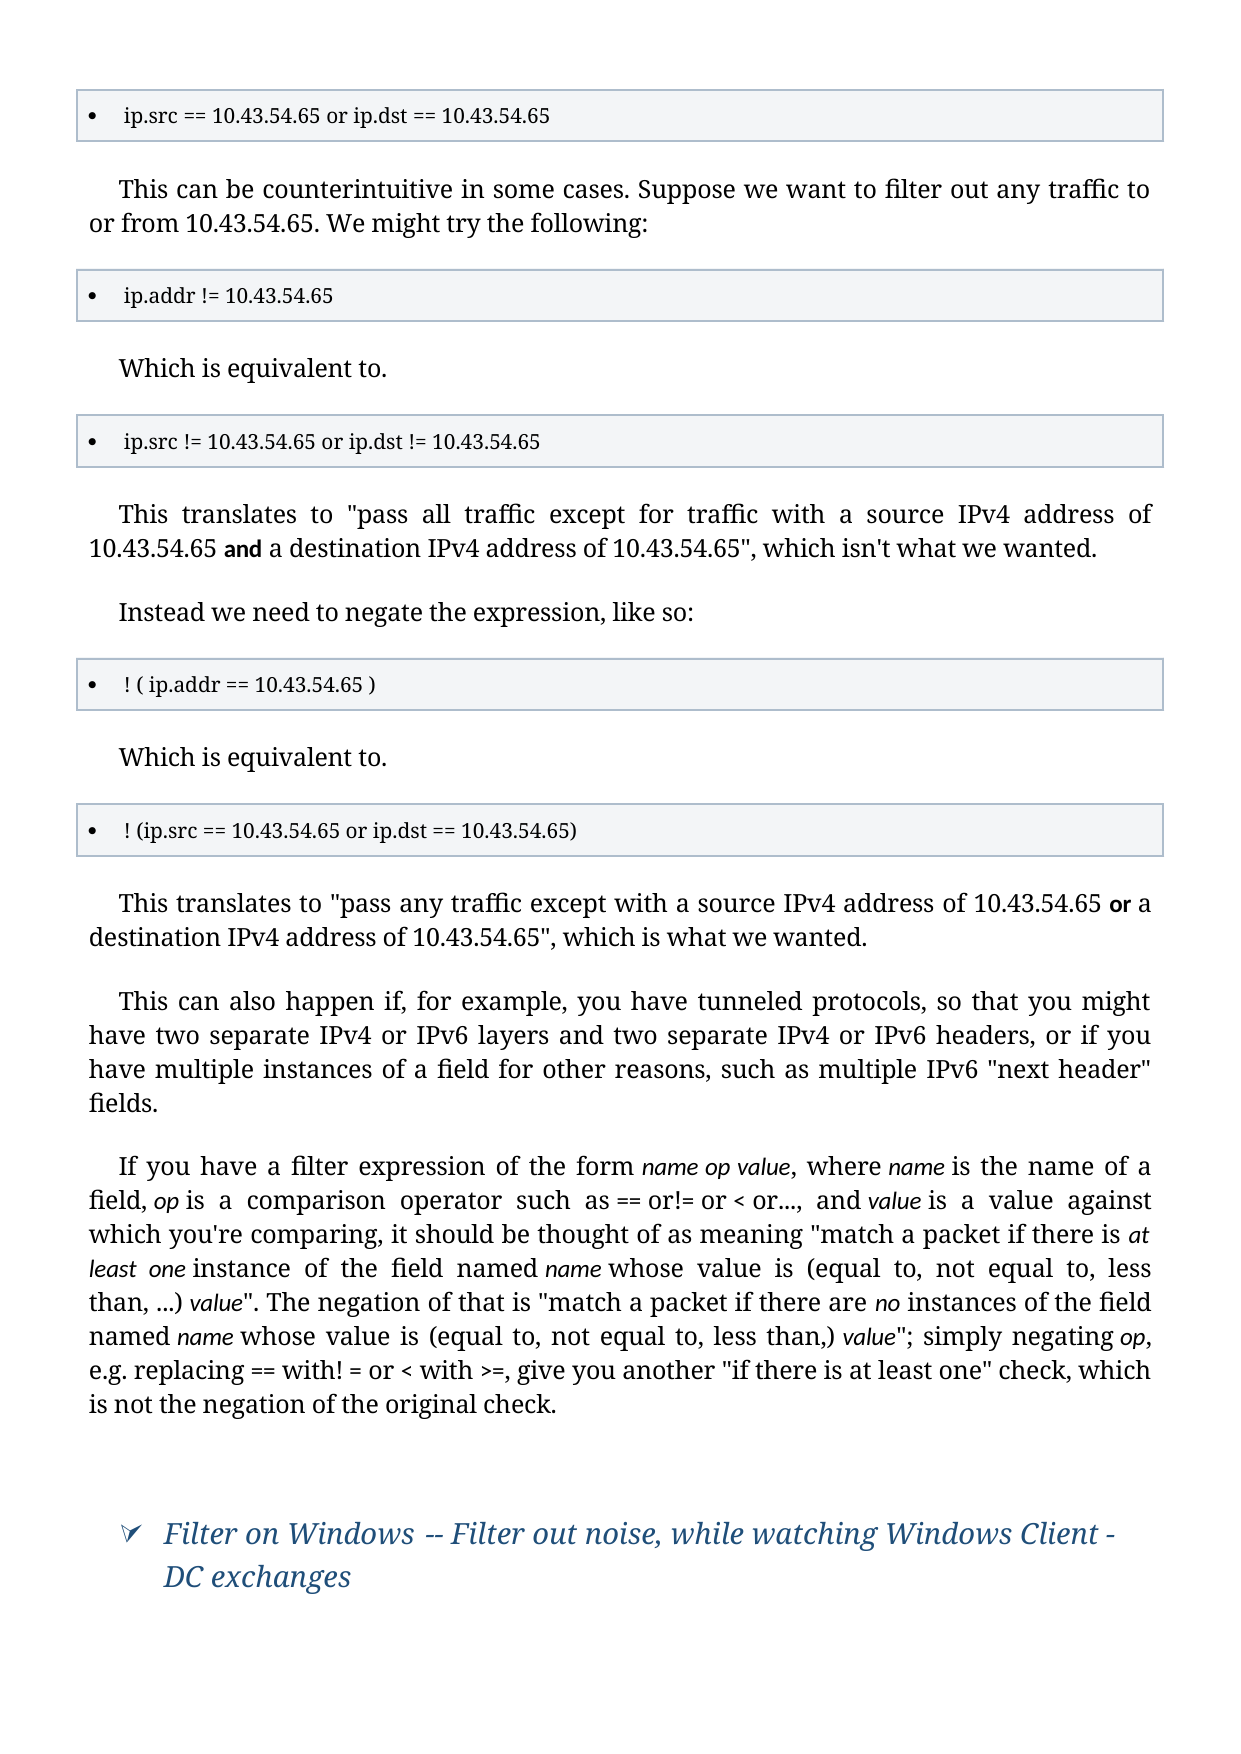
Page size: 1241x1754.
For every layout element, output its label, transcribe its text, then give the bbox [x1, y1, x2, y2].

text This can also happen if, for example, you have tunneled protocols, so that you might have two separate IPv4 or IPv6 layers and two separate IPv4 or IPv6 headers, or if you have multiple instances of a field for other reasons, such as multiple IPv6 "next header" fields. [89, 983, 1152, 1119]
list ! (ip.src == 10.43.54.65 or ip.dst == 10.43.54.65) [78, 805, 1162, 855]
text Which is equivalent to. [89, 351, 1152, 385]
list ip.addr != 10.43.54.65 [78, 271, 1162, 320]
text This translates to "pass all traffic except for traffic with a source IPv4 address of 10.43.54.65 and a destination IPv4 address of 10.43.54.65", which isn't what we wanted. [89, 497, 1152, 565]
text This can be counterintuitive in some cases. Suppose we want to filter out any traffic to or from 10.43.54.65. We might try the following: [89, 171, 1152, 239]
list ip.src == 10.43.54.65 or ip.dst == 10.43.54.65 [78, 91, 1162, 140]
text This translates to "pass any traffic except with a source IPv4 address of 10.43.54.65 or a destination IPv4 address of 10.43.54.65", which is what we wanted. [89, 886, 1152, 954]
list Filter on Windows -- Filter out noise, while watching Windows Client - DC exchanges [126, 1513, 1152, 1596]
text Which is equivalent to. [89, 740, 1152, 774]
list ip.src != 10.43.54.65 or ip.dst != 10.43.54.65 [78, 416, 1162, 466]
text Instead we need to negate the expression, like so: [89, 594, 1152, 628]
text If you have a filter expression of the form name op value, where name is the name of a field, op is a comparison operator such as == or!= or < or..., and value is a value against which you're comparing, it should be thought of as meaning "match a packet if there is at least one instance of the field named name whose value is (equal to, not equal to, less than, ...) value". The negation of that is "match a packet if there are no instances of the field named name whose value is (equal to, not equal to, less than,) value"; simply negating op, e.g. replacing == with! = or < with >=, give you another "if there is at least one" check, which is not the negation of the original check. [89, 1149, 1152, 1421]
list ! ( ip.addr == 10.43.54.65 ) [78, 660, 1162, 709]
